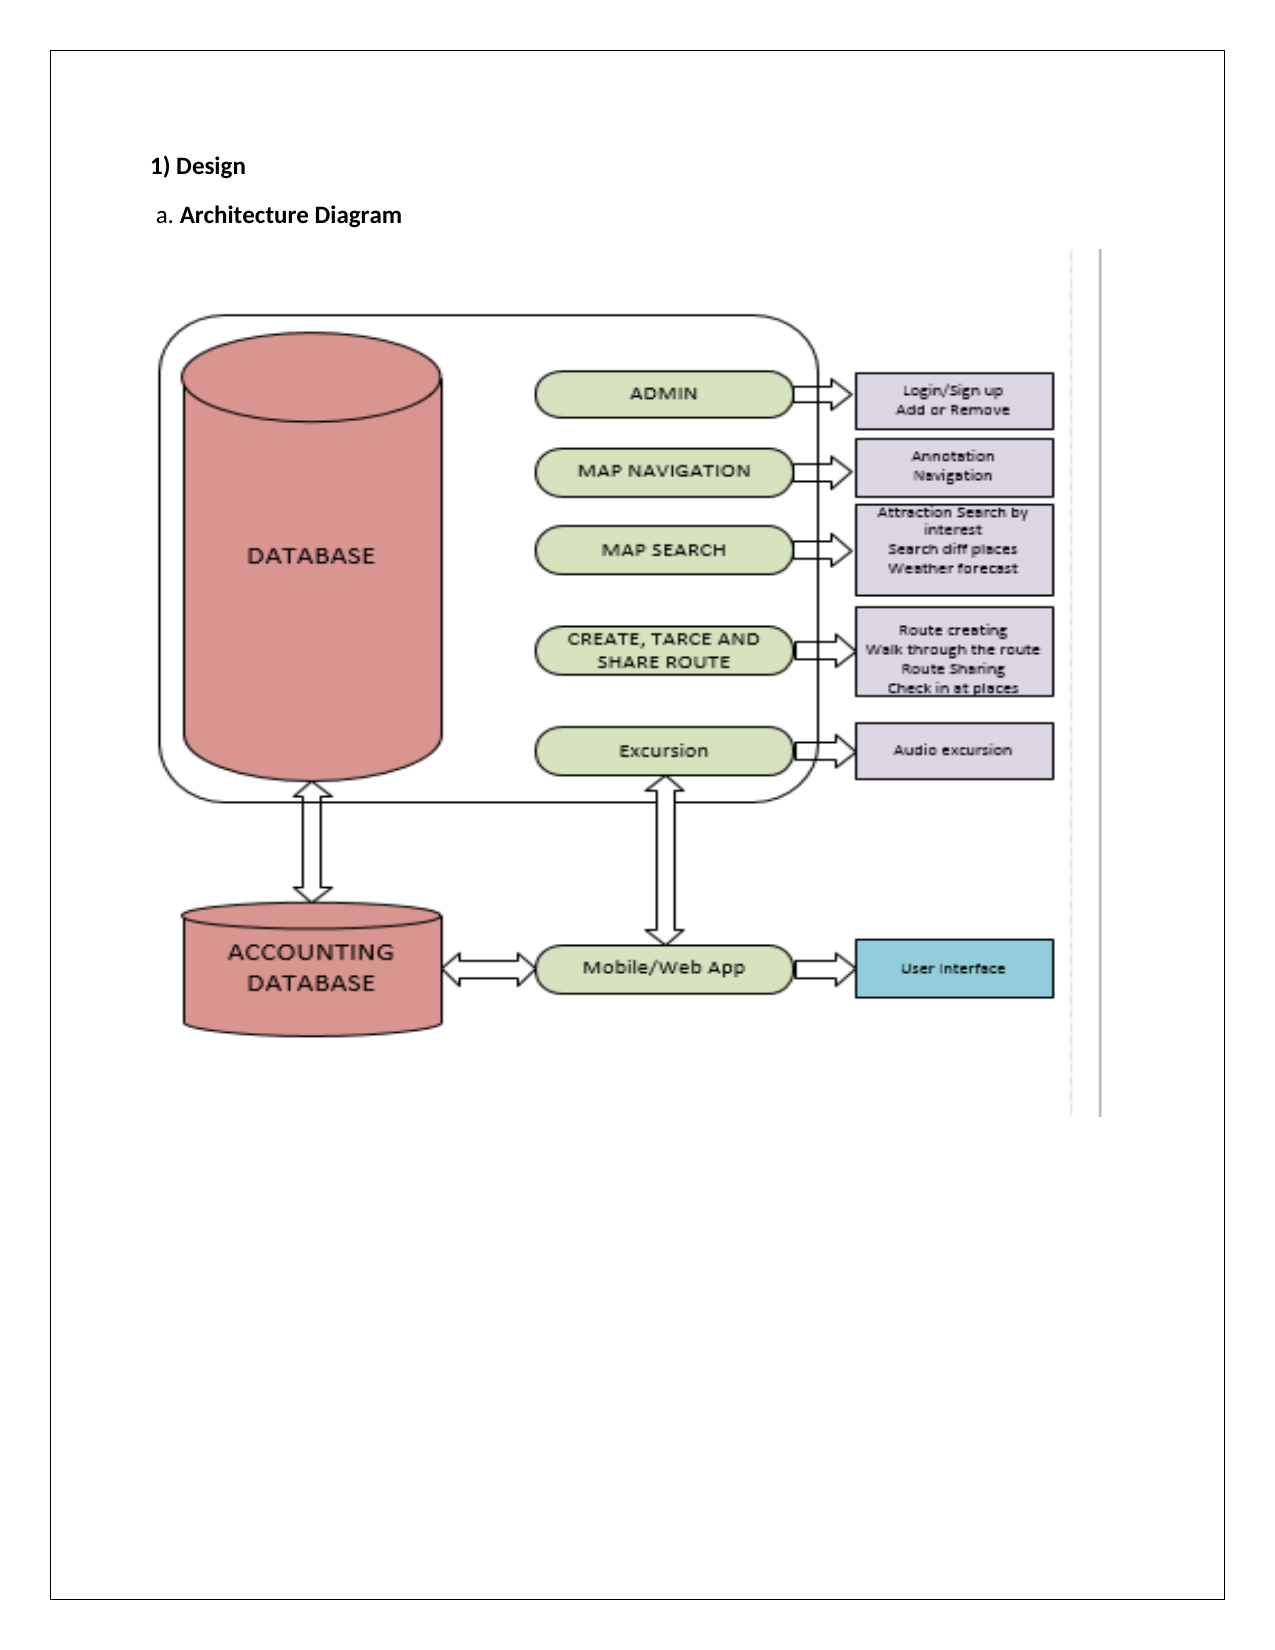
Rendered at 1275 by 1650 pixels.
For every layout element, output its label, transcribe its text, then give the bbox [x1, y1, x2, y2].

picture [150, 249, 1102, 1117]
text 1) Design [150, 150, 1125, 181]
text a. Architecture Diagram [150, 199, 1125, 230]
